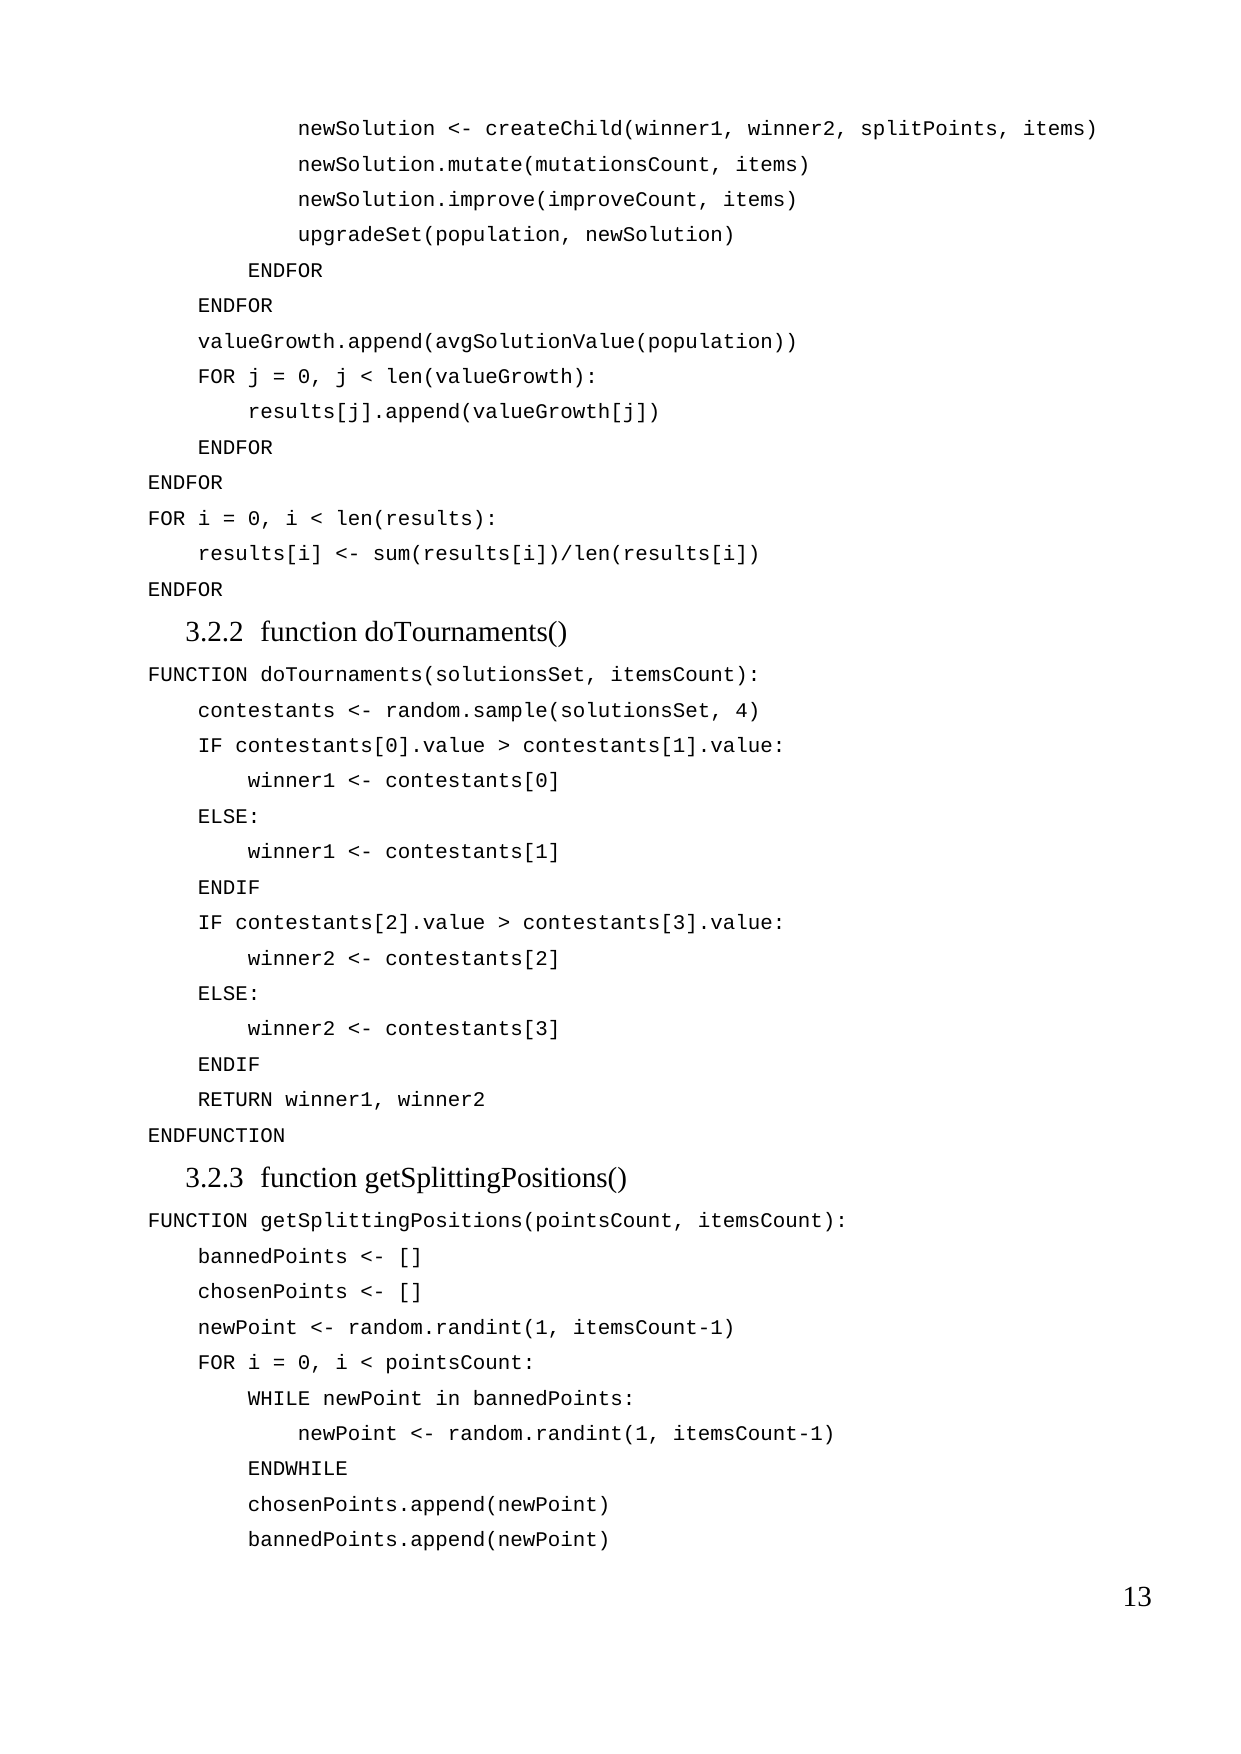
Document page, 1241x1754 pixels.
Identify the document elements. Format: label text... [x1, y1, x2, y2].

text contestants <- random.sample(solutionsSet, 4) [148, 700, 1152, 723]
text ENDFOR [148, 260, 1152, 283]
list function doTournaments() [185, 614, 1152, 647]
text ENDIF [148, 877, 1152, 900]
text chosenPoints <- [] [148, 1281, 1152, 1305]
text valueGrowth.append(avgSolutionValue(population)) [148, 331, 1152, 354]
text winner1 <- contestants[0] [148, 771, 1152, 794]
text FOR j = 0, j < len(valueGrowth): [148, 366, 1152, 390]
text bannedPoints.append(newPoint) [148, 1529, 1152, 1553]
text ENDFOR [148, 437, 1152, 461]
text ELSE: [148, 983, 1152, 1007]
text newSolution <- createChild(winner1, winner2, splitPoints, items) [148, 118, 1152, 142]
text ENDFOR [148, 578, 1152, 602]
text upgradeSet(population, newSolution) [148, 224, 1152, 248]
text results[i] <- sum(results[i])/len(results[i]) [148, 543, 1152, 567]
list function getSplittingPositions() [185, 1160, 1152, 1194]
text ENDFUNCTION [148, 1125, 1152, 1148]
text ELSE: [148, 806, 1152, 829]
text newSolution.improve(improveCount, items) [148, 189, 1152, 213]
text newPoint <- random.randint(1, itemsCount-1) [148, 1317, 1152, 1340]
text ENDWHILE [148, 1458, 1152, 1482]
text winner1 <- contestants[1] [148, 841, 1152, 865]
text FOR i = 0, i < pointsCount: [148, 1352, 1152, 1376]
text newPoint <- random.randint(1, itemsCount-1) [148, 1423, 1152, 1447]
text newSolution.mutate(mutationsCount, items) [148, 153, 1152, 177]
text FOR i = 0, i < len(results): [148, 508, 1152, 531]
text IF contestants[2].value > contestants[3].value: [148, 912, 1152, 936]
text bannedPoints <- [] [148, 1246, 1152, 1269]
text RETURN winner1, winner2 [148, 1089, 1152, 1113]
text ENDIF [148, 1054, 1152, 1077]
text FUNCTION getSplittingPositions(pointsCount, itemsCount): [148, 1210, 1152, 1234]
text WHILE newPoint in bannedPoints: [148, 1387, 1152, 1411]
text ENDFOR [148, 295, 1152, 319]
text winner2 <- contestants[2] [148, 948, 1152, 971]
text ENDFOR [148, 472, 1152, 496]
text winner2 <- contestants[3] [148, 1018, 1152, 1042]
text chosenPoints.append(newPoint) [148, 1494, 1152, 1517]
text IF contestants[0].value > contestants[1].value: [148, 735, 1152, 759]
text results[j].append(valueGrowth[j]) [148, 401, 1152, 425]
text FUNCTION doTournaments(solutionsSet, itemsCount): [148, 664, 1152, 688]
